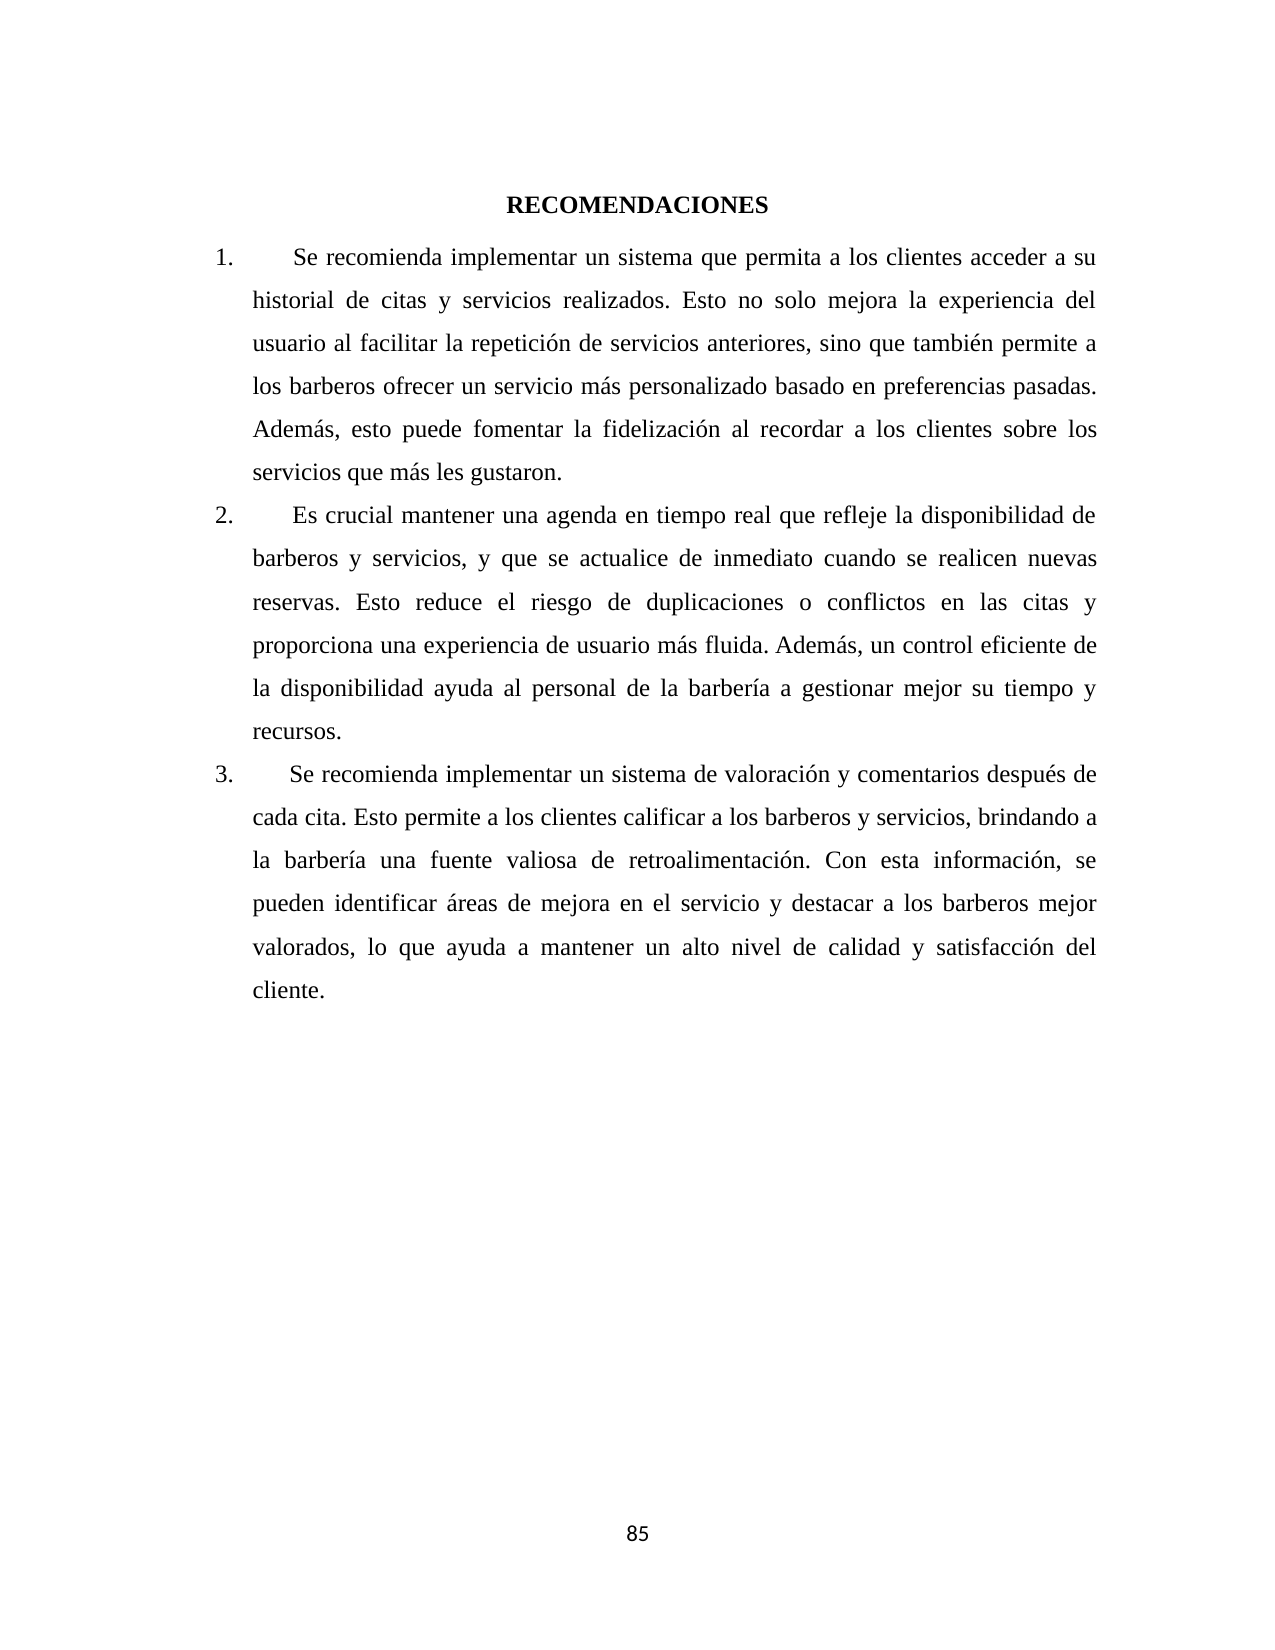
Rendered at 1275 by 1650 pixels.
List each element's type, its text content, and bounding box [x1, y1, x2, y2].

subtitle RECOMENDACIONES [177, 190, 1098, 219]
list Se recomienda implementar un sistema de valoración y comentarios después de cada cita. Esto permite a los clientes calificar a los barberos y servicios, brindando a la barbería una fuente valiosa de retroalimentación. Con esta información, se pueden identificar áreas de mejora en el servicio y destacar a los barberos mejor valorados, lo que ayuda a mantener un alto nivel de calidad y satisfacción del cliente. [215, 759, 1098, 1003]
list Se recomienda implementar un sistema que permita a los clientes acceder a su historial de citas y servicios realizados. Esto no solo mejora la experiencia del usuario al facilitar la repetición de servicios anteriores, sino que también permite a los barberos ofrecer un servicio más personalizado basado en preferencias pasadas. Además, esto puede fomentar la fidelización al recordar a los clientes sobre los servicios que más les gustaron. [215, 242, 1098, 486]
list Es crucial mantener una agenda en tiempo real que refleje la disponibilidad de barberos y servicios, y que se actualice de inmediato cuando se realicen nuevas reservas. Esto reduce el riesgo de duplicaciones o conflictos en las citas y proporciona una experiencia de usuario más fluida. Además, un control eficiente de la disponibilidad ayuda al personal de la barbería a gestionar mejor su tiempo y recursos. [215, 500, 1098, 745]
